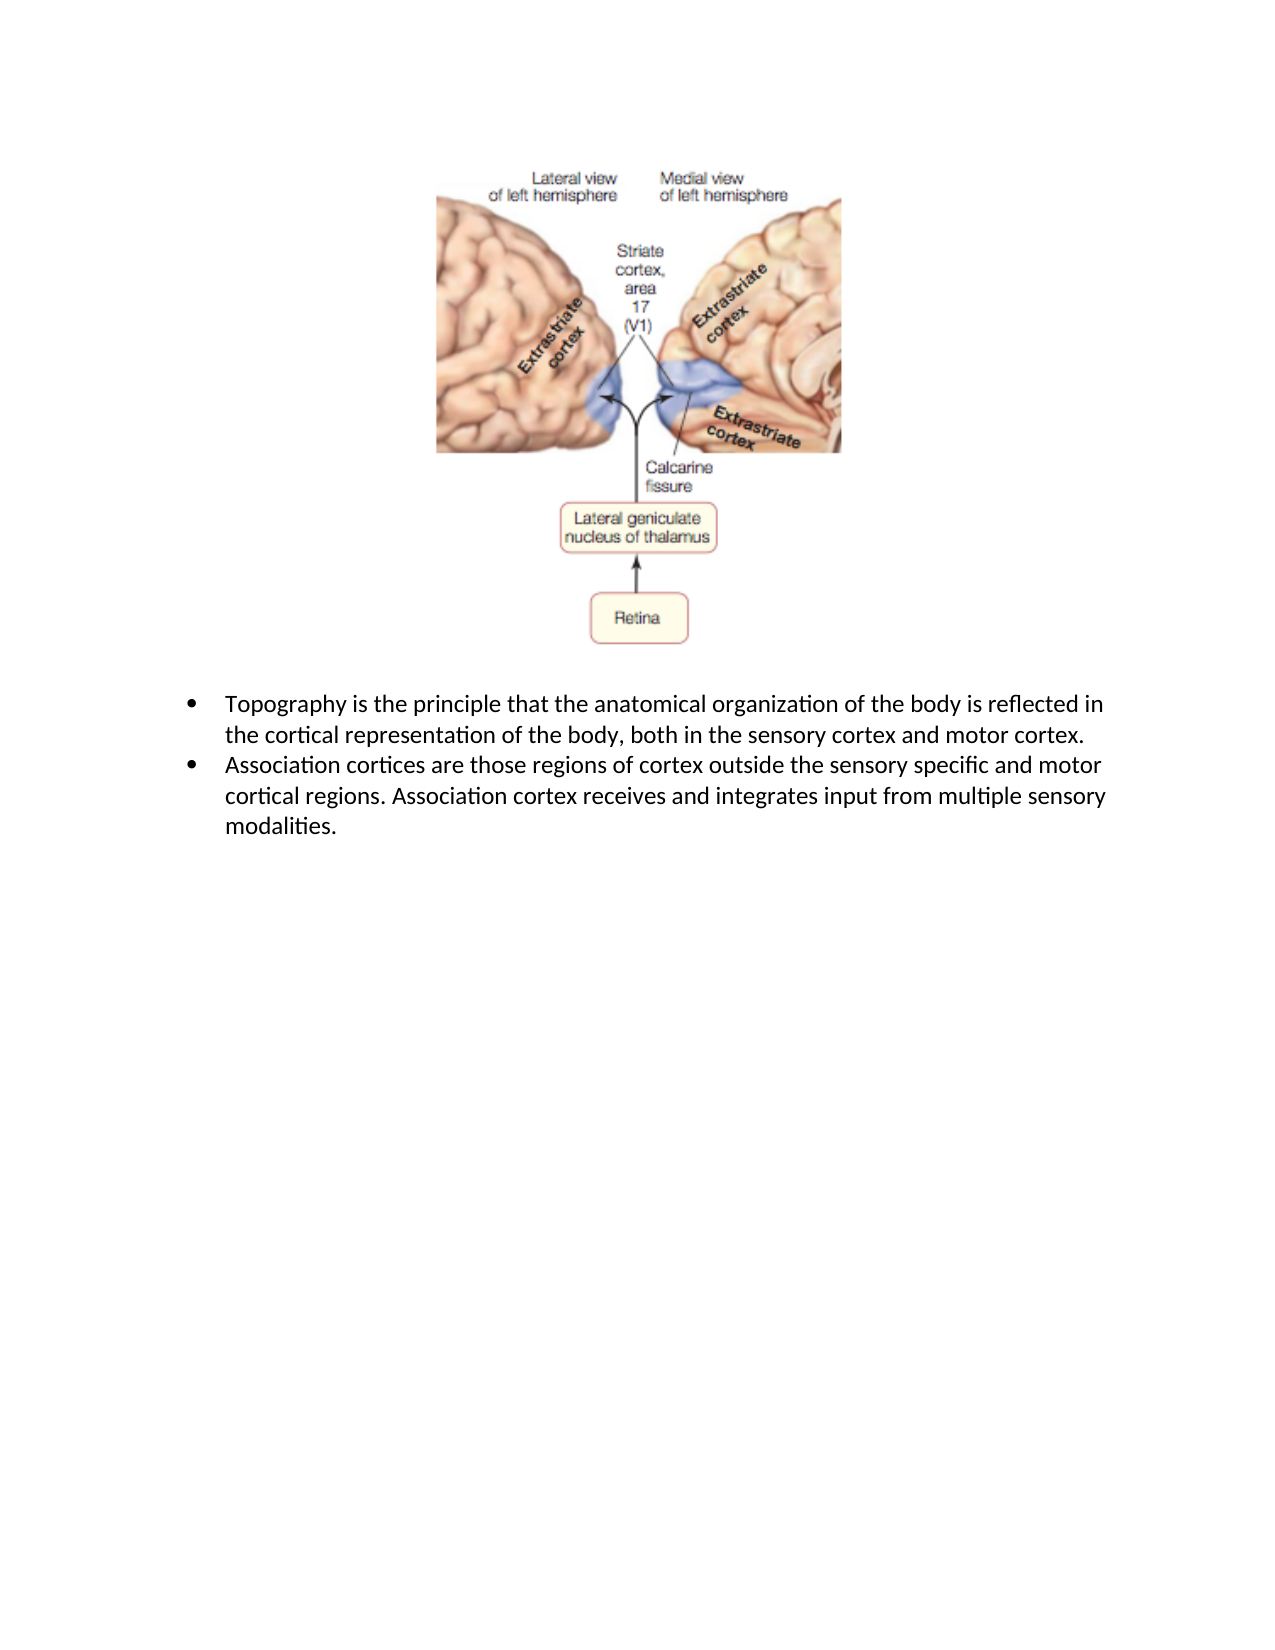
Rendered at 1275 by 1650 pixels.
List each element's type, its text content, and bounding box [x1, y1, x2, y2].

picture [418, 150, 857, 658]
list Association cortices are those regions of cortex outside the sensory specific and motor cortical regions. Association cortex receives and integrates input from multiple sensory modalities. [187, 749, 1125, 841]
list Topography is the principle that the anatomical organization of the body is reflected in the cortical representation of the body, both in the sensory cortex and motor cortex. [187, 688, 1125, 749]
